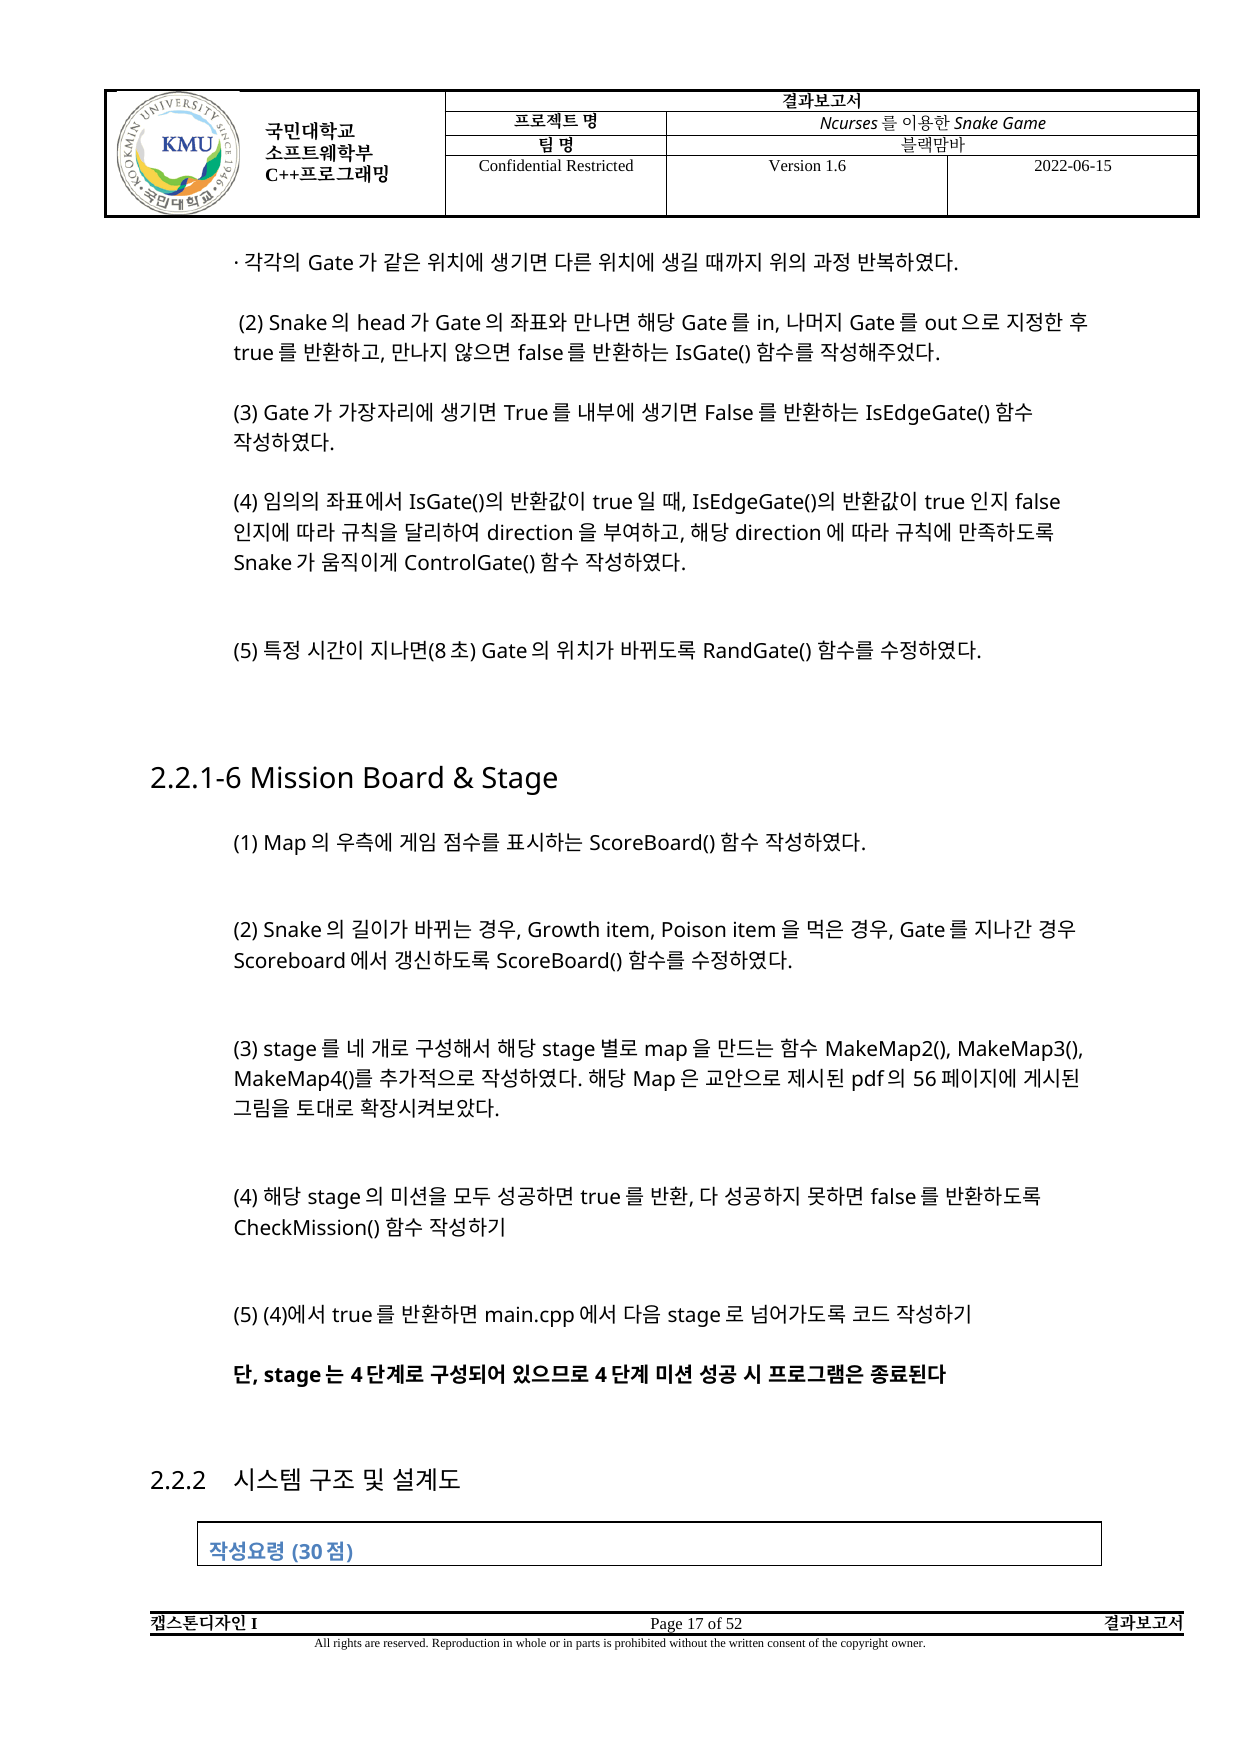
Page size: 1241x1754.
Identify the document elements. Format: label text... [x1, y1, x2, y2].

text (2) Snake의 길이가 바뀌는 경우, Growth item, Poison item을 먹은 경우, Gate를 지나간 경우 Scoreboard에서 갱신하도록 ScoreBoard() 함수를 수정하였다. [233, 885, 1090, 974]
subtitle 시스템 구조 및 설계도 [150, 1460, 1090, 1496]
text (3) stage를 네 개로 구성해서 해당 stage별로 map을 만드는 함수 MakeMap2(), MakeMap3(), MakeMap4()를 추가적으로 작성하였다. 해당 Map은 교안으로 제시된 pdf의 56페이지에 게시된 그림을 토대로 확장시켜보았다. [233, 1003, 1090, 1123]
text (1) Map의 우측에 게임 점수를 표시하는 ScoreBoard() 함수 작성하였다. [233, 826, 1090, 856]
text (4) 해당 stage의 미션을 모두 성공하면 true를 반환, 다 성공하지 못하면 false를 반환하도록 CheckMission() 함수 작성하기 [233, 1152, 1090, 1241]
text (4) 임의의 좌표에서 IsGate()의 반환값이 true일 때, IsEdgeGate()의 반환값이 true 인지 false인지에 따라 규칙을 달리하여 direction을 부여하고, 해당 direction에 따라 규칙에 만족하도록 Snake가 움직이게 ControlGate() 함수 작성하였다. [233, 486, 1090, 577]
text · 각각의 Gate가 같은 위치에 생기면 다른 위치에 생길 때까지 위의 과정 반복하였다. [233, 247, 1090, 277]
text (5) (4)에서 true를 반환하면 main.cpp에서 다음 stage로 넘어가도록 코드 작성하기 [233, 1270, 1090, 1329]
text (3) Gate가 가장자리에 생기면 True를 내부에 생기면 False를 반환하는 IsEdgeGate() 함수 작성하였다. [233, 396, 1090, 456]
text 2.2.1-6 Mission Board & Stage [150, 757, 1090, 797]
text 단, stage는 4단계로 구성되어 있으므로 4단계 미션 성공 시 프로그램은 종료된다 [150, 1358, 1090, 1388]
text (2) Snake의 head가 Gate의 좌표와 만나면 해당 Gate를 in, 나머지 Gate를 out으로 지정한 후 true를 반환하고, 만나지 않으면 false를 반환하는 IsGate() 함수를 작성해주었다. [233, 306, 1090, 367]
picture [116, 91, 240, 215]
text (5) 특정 시간이 지나면(8초) Gate의 위치가 바뀌도록 RandGate() 함수를 수정하였다. [233, 606, 1090, 664]
